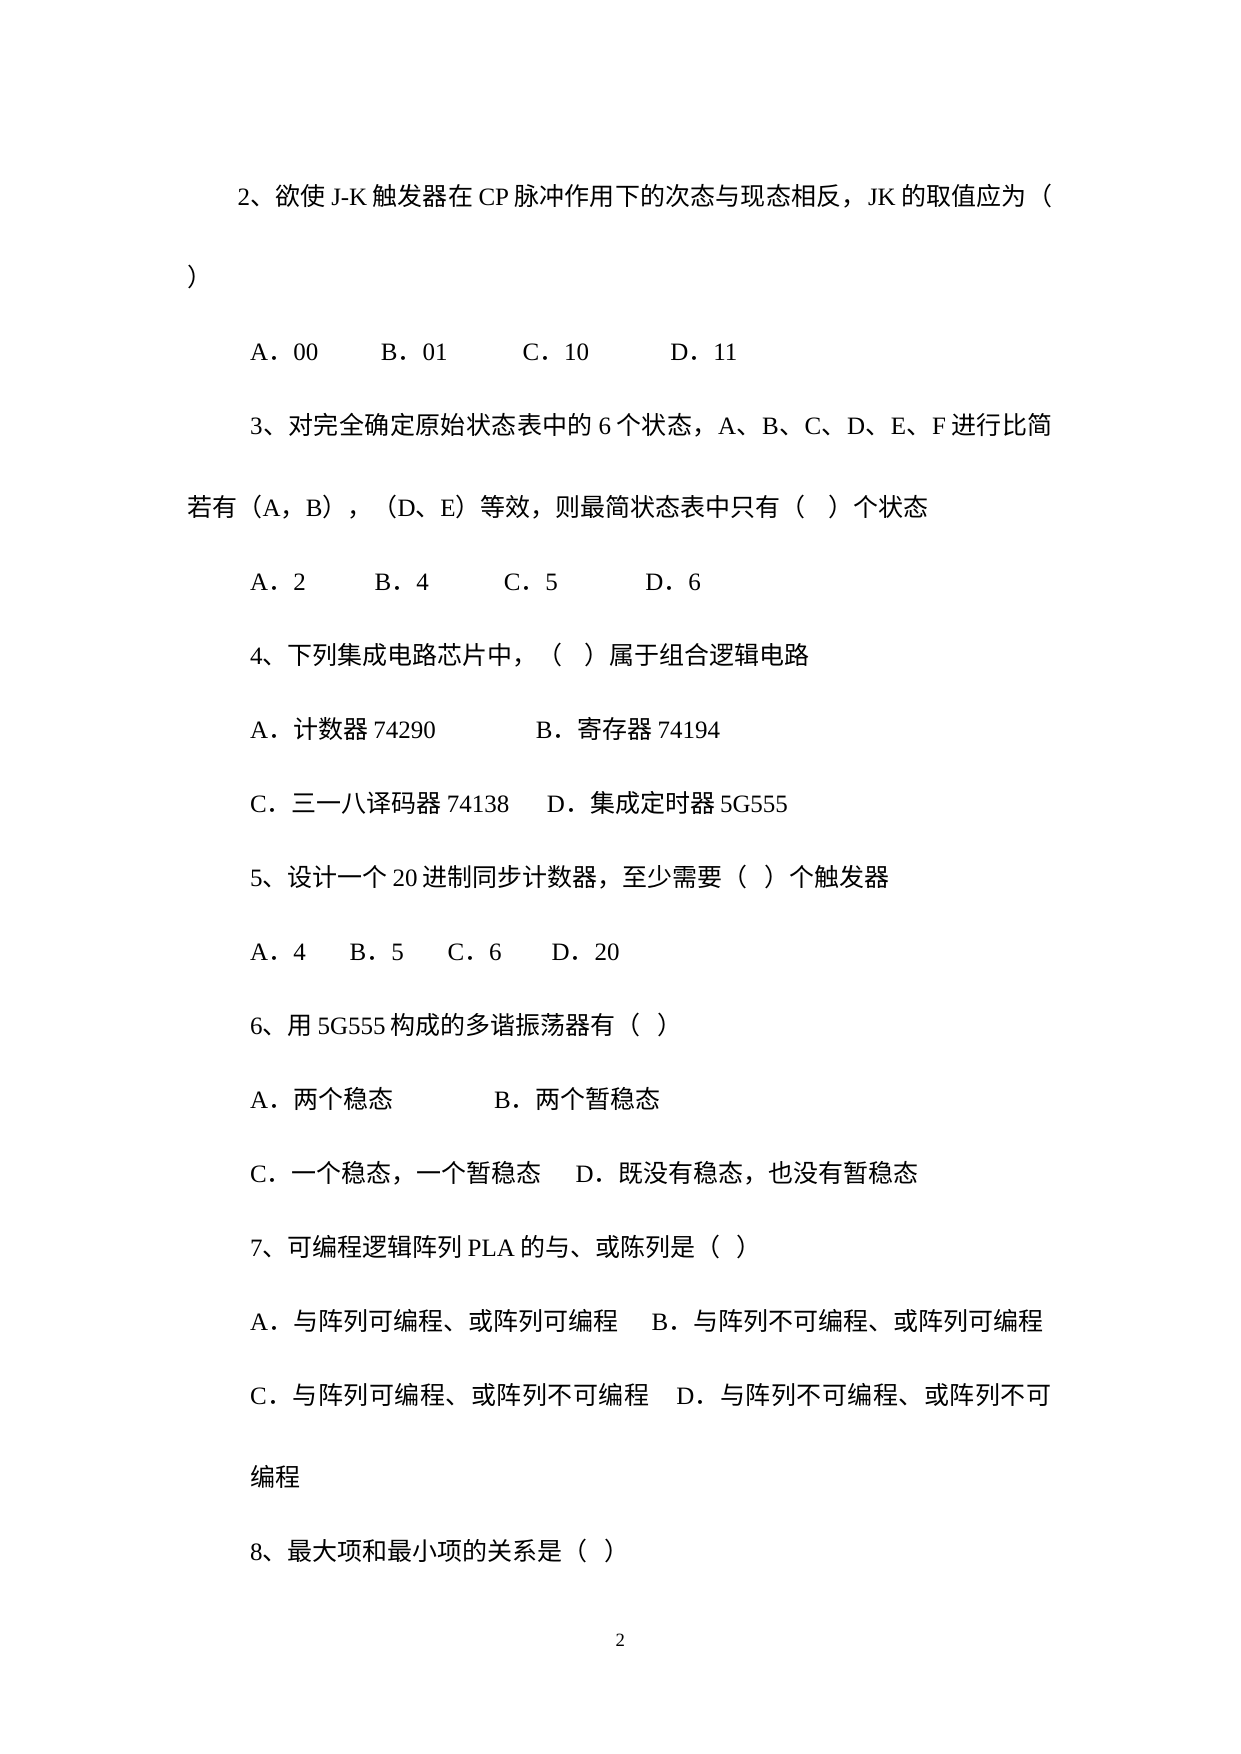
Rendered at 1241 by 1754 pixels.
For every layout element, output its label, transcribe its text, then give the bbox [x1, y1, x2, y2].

text A．00 B．．10 D．11 [187, 317, 1053, 382]
text C．一个稳态，一个暂稳态 D．既没有稳态，也没有暂稳态 [187, 1139, 1053, 1204]
text A．与阵列可编程、或阵列可编程 B．与阵列不可编程、或阵列可编程 [250, 1287, 1053, 1352]
text C．三一八译码器74138 D．集成定时器555 [187, 769, 1053, 834]
text C．与阵列可编程、或阵列不可编程 D．与阵列不可编程、或阵列不可编程 [250, 1361, 1053, 1508]
text 7、可编程逻辑阵列PLA的与、或陈列是（ ） [187, 1213, 1053, 1278]
text 4、下列集成电路芯片中，（ ）属于组合逻辑电路 [187, 621, 1053, 686]
text A．计数器74290 B．寄存器74194 [187, 695, 1053, 760]
text 6、用555构成的多谐振荡器有（ ） [187, 991, 1053, 1056]
text 8、最大项和最小项的关系是（ ） [187, 1517, 1053, 1582]
text 3、对完全确定原始状态表中的6个状态，A、B、C、D、E、F进行比简，若有（A，B），（D、E）等效，则最简状态表中只有（ ）个状态 [187, 391, 1053, 538]
text 2、欲使J-K触发器在CP脉冲作用下的次态与现态相反，JK的取值应为（ ） [187, 162, 1053, 308]
text A．两个稳态 B．两个暂稳态 [187, 1065, 1053, 1130]
text A．2 B．．5 D．6 [187, 547, 1053, 612]
text 5、设计一个20进制同步计数器，至少需要（ ）个触发器 [187, 843, 1053, 908]
text A．4 B．．6 D．20 [187, 917, 1053, 982]
